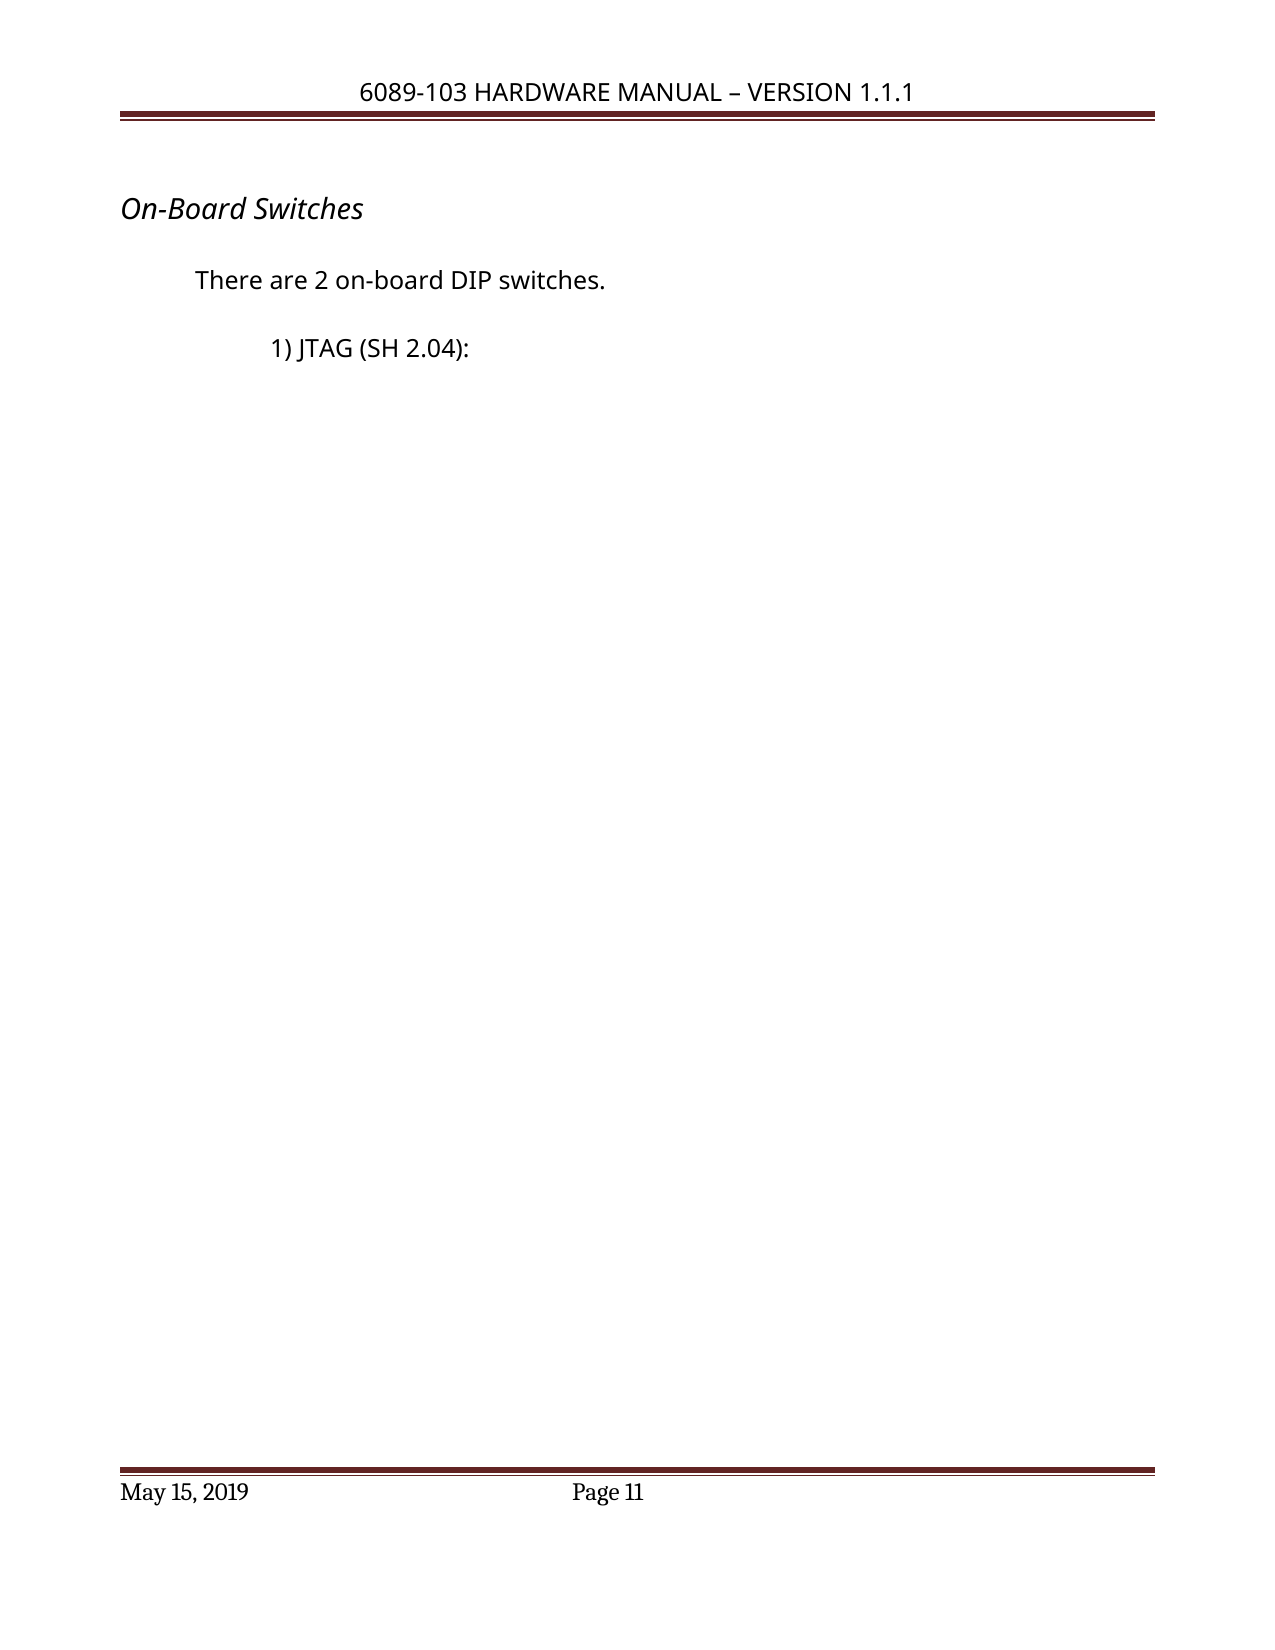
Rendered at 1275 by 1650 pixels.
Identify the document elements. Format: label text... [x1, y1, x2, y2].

text 1) JTAG (SH 2.04): [270, 331, 1155, 364]
subtitle On-Board Switches [120, 189, 1155, 228]
text There are 2 on-board DIP switches. [195, 262, 1155, 296]
